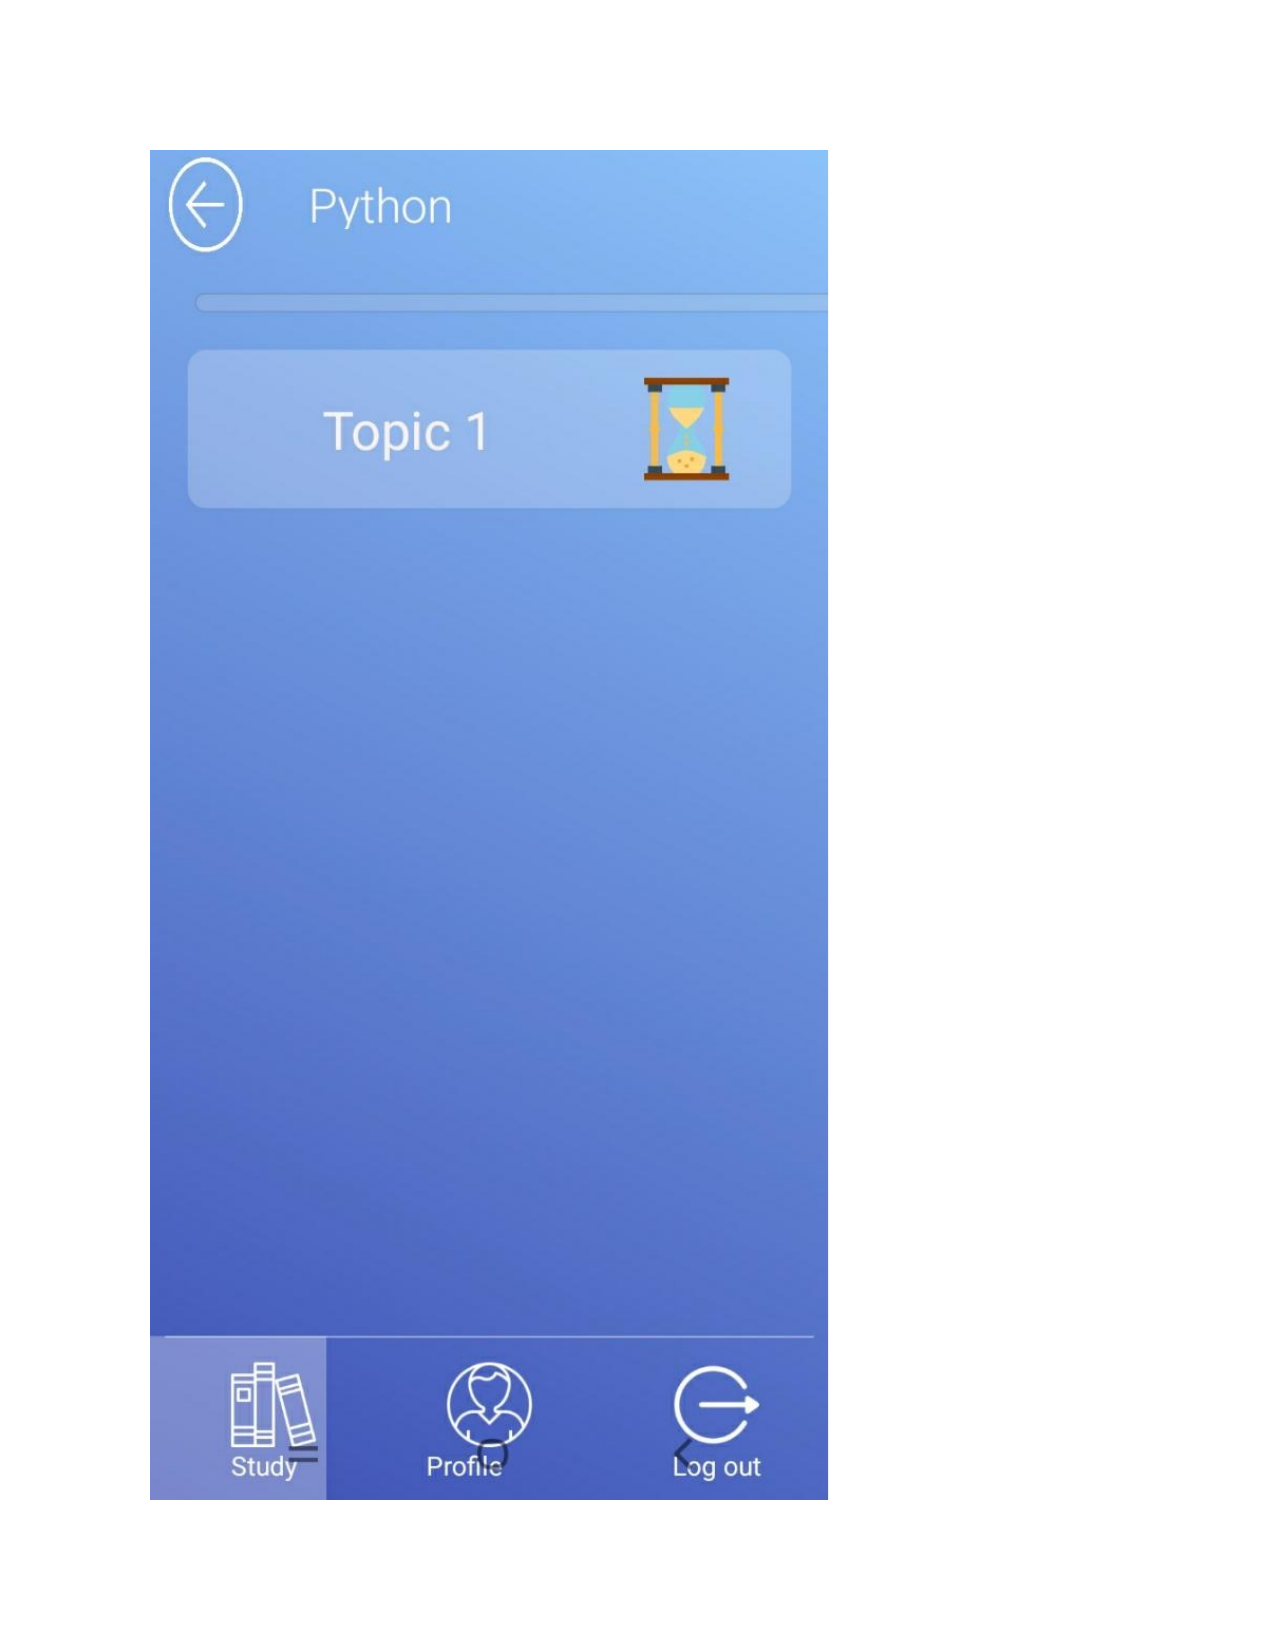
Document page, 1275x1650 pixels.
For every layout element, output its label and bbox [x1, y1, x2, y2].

picture [150, 150, 829, 1500]
